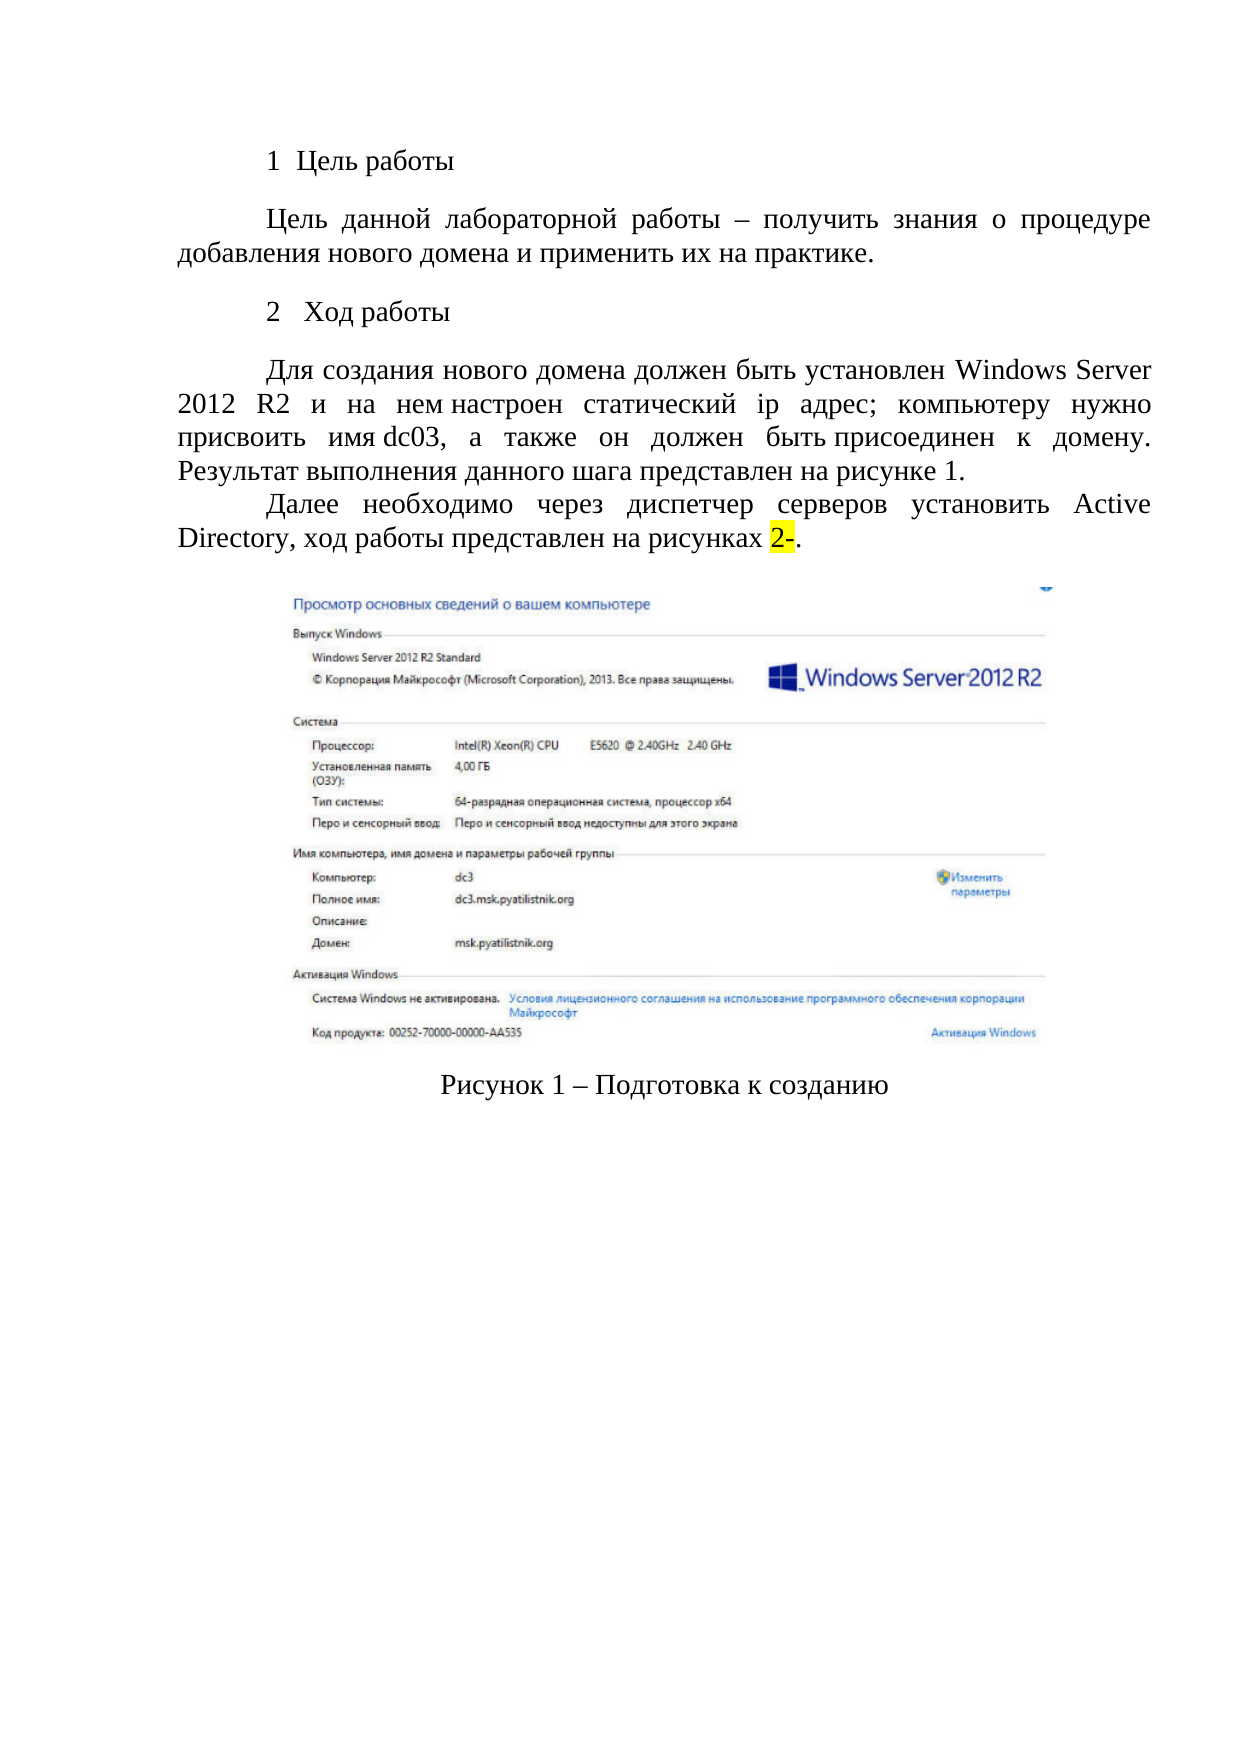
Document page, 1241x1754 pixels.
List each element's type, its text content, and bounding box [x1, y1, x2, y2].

subtitle Ход работы [266, 294, 1152, 327]
text Для создания нового домена должен быть установлен Windows Server 2012 R2 и на нем настроен статический ip адрес; компьютеру нужно присвоить имя dc03, а также он должен быть присоединен к домену. Результат выполнения данного шага представлен на рисунке 1. [177, 352, 1152, 486]
text Цель данной лабораторной работы – получить знания о процедуре добавления нового домена и применить их на практике. [177, 202, 1152, 269]
subtitle Цель работы [266, 143, 1152, 177]
text Рисунок 1 – Подготовка к созданию [177, 1067, 1152, 1101]
picture [275, 587, 1054, 1068]
text Далее необходимо через диспетчер серверов установить Active Directory, ход работы представлен на рисунках 2-. [177, 486, 1152, 553]
